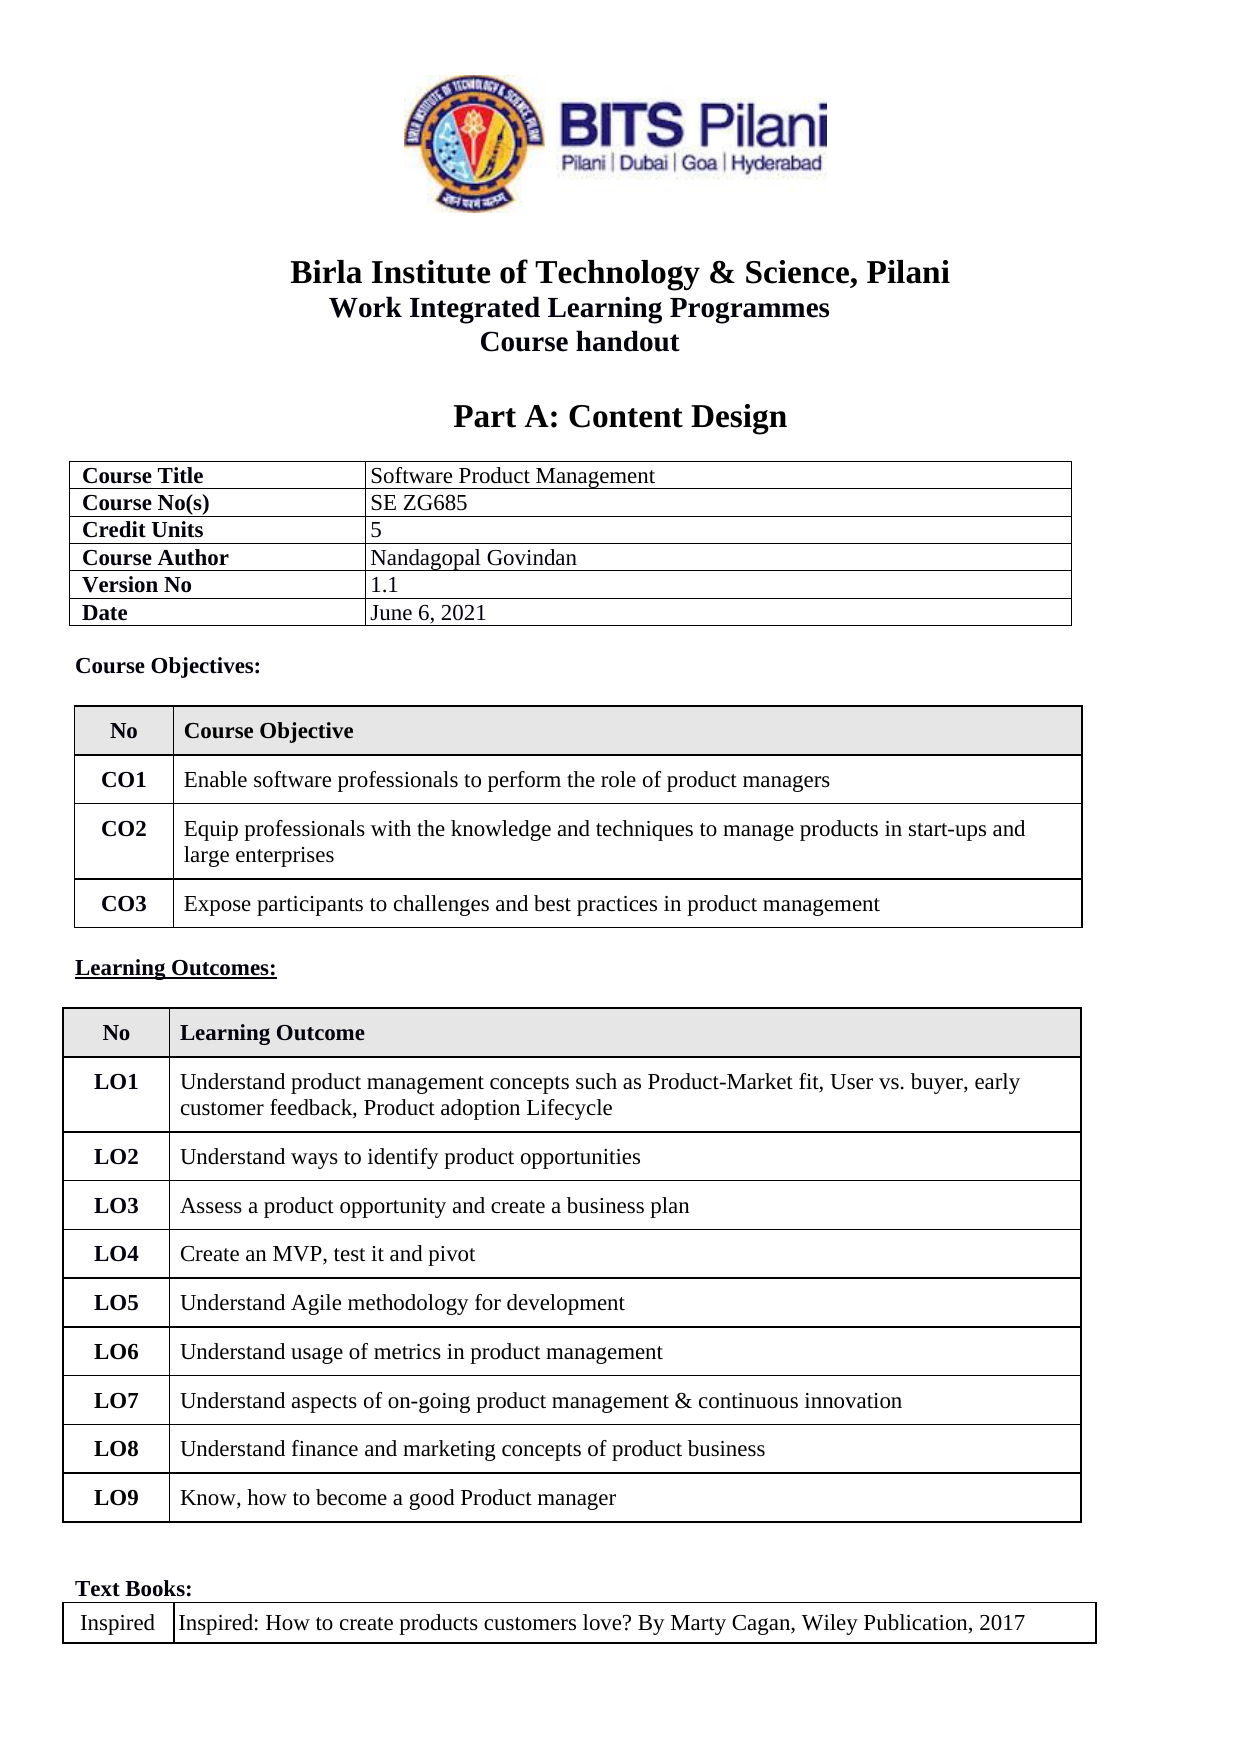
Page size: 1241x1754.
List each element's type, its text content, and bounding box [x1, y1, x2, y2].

table_cell LO9 [64, 1474, 169, 1521]
table_cell Enable software professionals to perform the role of product managers [174, 756, 1081, 803]
table_cell LO7 [64, 1376, 169, 1423]
table_cell Expose participants to challenges and best practices in product management [174, 880, 1081, 927]
table_cell LO5 [64, 1279, 169, 1326]
table_header Learning Outcome [170, 1009, 1080, 1056]
table_cell Know, how to become a good Product manager [170, 1474, 1080, 1521]
text Part A: Content Design [75, 396, 1165, 434]
table_cell LO3 [64, 1181, 169, 1228]
picture [404, 75, 827, 213]
table_cell June 6, 2021 [366, 599, 1071, 625]
table_cell LO2 [64, 1133, 169, 1180]
table_cell Version No [70, 571, 365, 598]
text Course handout [75, 324, 1084, 358]
table_cell Understand finance and marketing concepts of product business [170, 1425, 1080, 1472]
table_header Software Product Management [366, 462, 1071, 488]
table_cell Understand ways to identify product opportunities [170, 1133, 1080, 1180]
text Work Integrated Learning Programmes [75, 291, 1084, 324]
text Course Objectives: [75, 652, 1165, 679]
table_cell Understand usage of metrics in product management [170, 1328, 1080, 1375]
table_cell CO3 [75, 880, 173, 927]
table_cell 1.1 [366, 571, 1071, 598]
table_cell Nandagopal Govindan [366, 544, 1071, 570]
table_cell Understand product management concepts such as Product-Market fit, User vs. buyer, early customer feedback, Product adoption Lifecycle [170, 1058, 1080, 1131]
table_cell Date [70, 599, 365, 625]
table_cell CO2 [75, 804, 173, 878]
table_cell Assess a product opportunity and create a business plan [170, 1181, 1080, 1228]
table_header Inspired [64, 1603, 173, 1642]
table_header No [64, 1009, 169, 1056]
table_cell Course No(s) [70, 489, 365, 516]
text Learning Outcomes: [75, 954, 1165, 981]
table_header No [75, 707, 173, 754]
text Birla Institute of Technology & Science, Pilani [75, 252, 1165, 291]
table_cell Create an MVP, test it and pivot [170, 1230, 1080, 1277]
table_header Course Objective [174, 707, 1081, 754]
table_cell LO4 [64, 1230, 169, 1277]
table_cell LO8 [64, 1425, 169, 1472]
text Text Books: [75, 1575, 1165, 1602]
table_header Course Title [70, 462, 365, 488]
table_cell Understand aspects of on-going product management & continuous innovation [170, 1376, 1080, 1423]
table_cell Course Author [70, 544, 365, 570]
table_cell LO1 [64, 1058, 169, 1131]
table_cell SE ZG685 [366, 489, 1071, 516]
table_cell CO1 [75, 756, 173, 803]
table_cell Understand Agile methodology for development [170, 1279, 1080, 1326]
table_cell 5 [366, 517, 1071, 543]
table_cell Credit Units [70, 517, 365, 543]
table_cell Equip professionals with the knowledge and techniques to manage products in start-ups and large enterprises [174, 804, 1081, 878]
table_cell LO6 [64, 1328, 169, 1375]
table_header Inspired: How to create products customers love? By Marty Cagan, Wiley Publication, 2017 [175, 1603, 1095, 1642]
